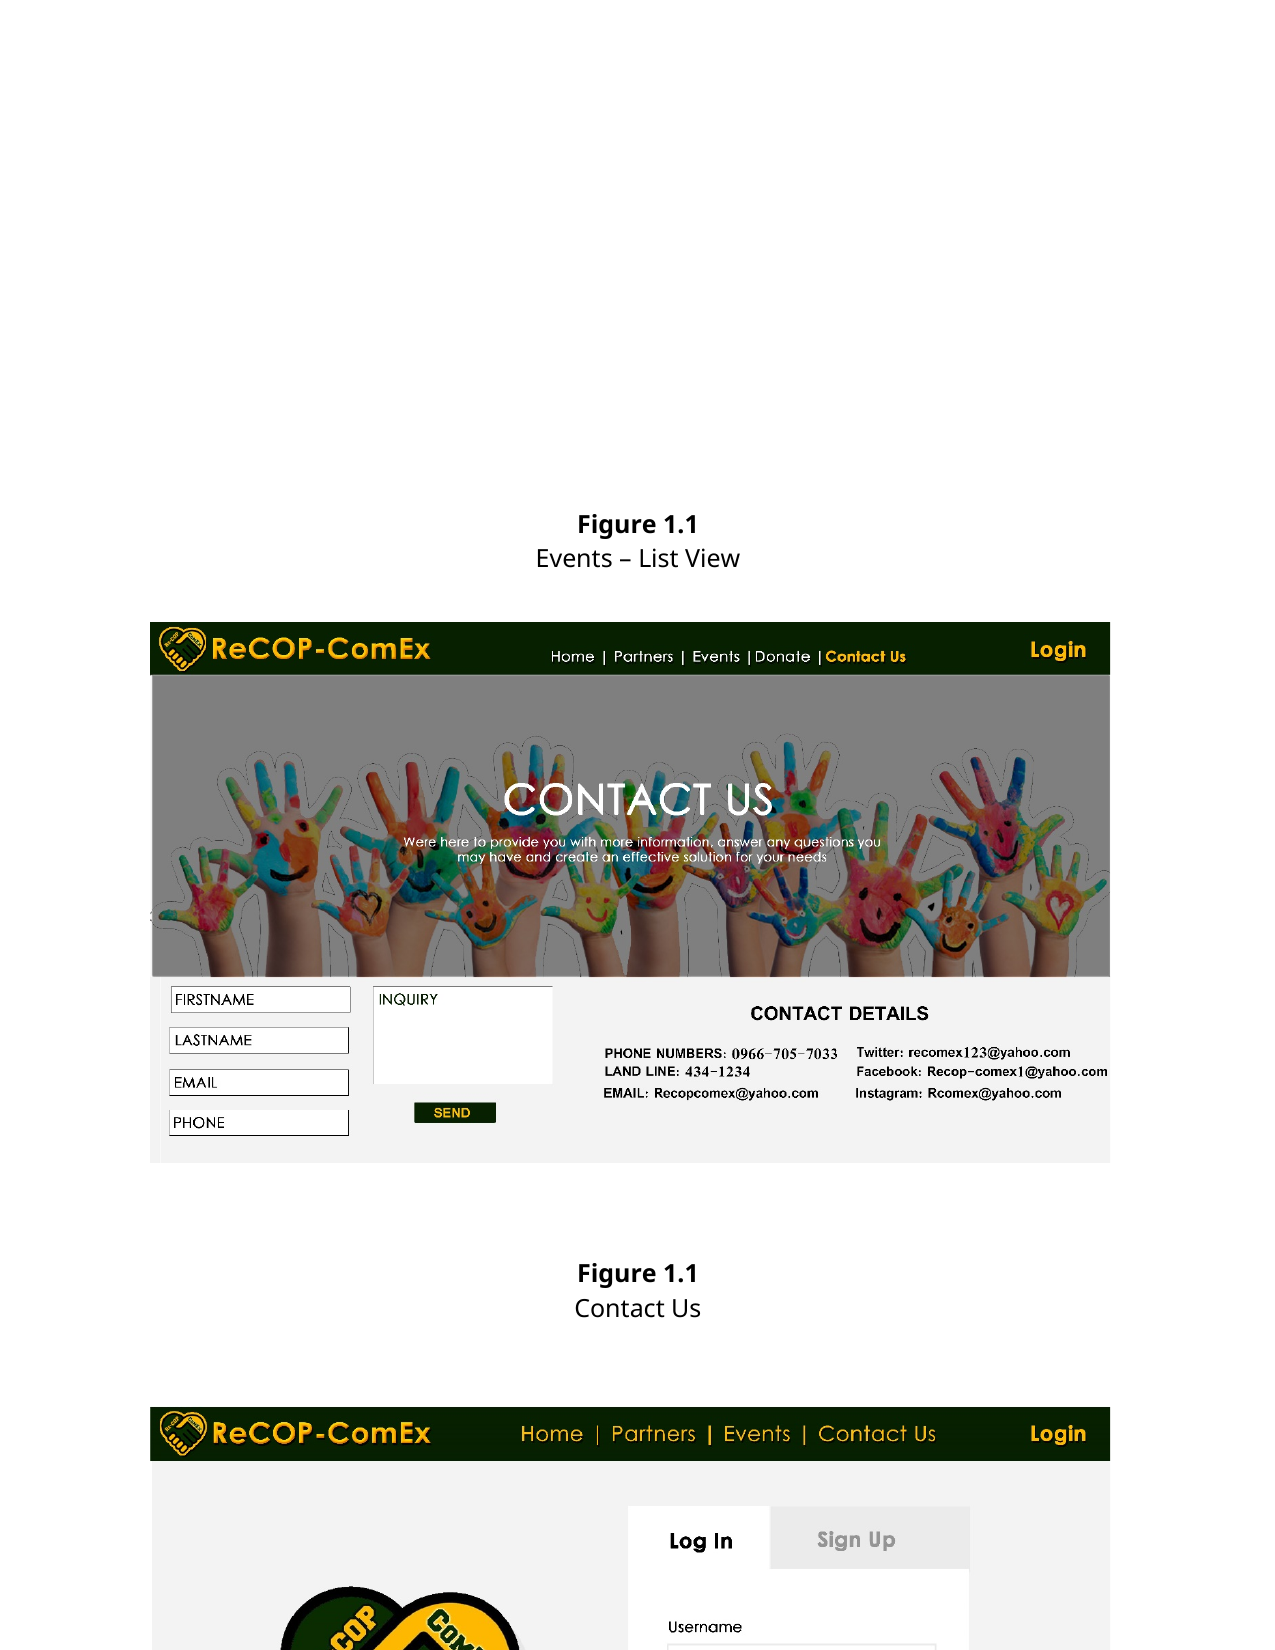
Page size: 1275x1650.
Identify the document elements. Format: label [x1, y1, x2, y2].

picture [150, 622, 1110, 1163]
picture [150, 1406, 1110, 1650]
